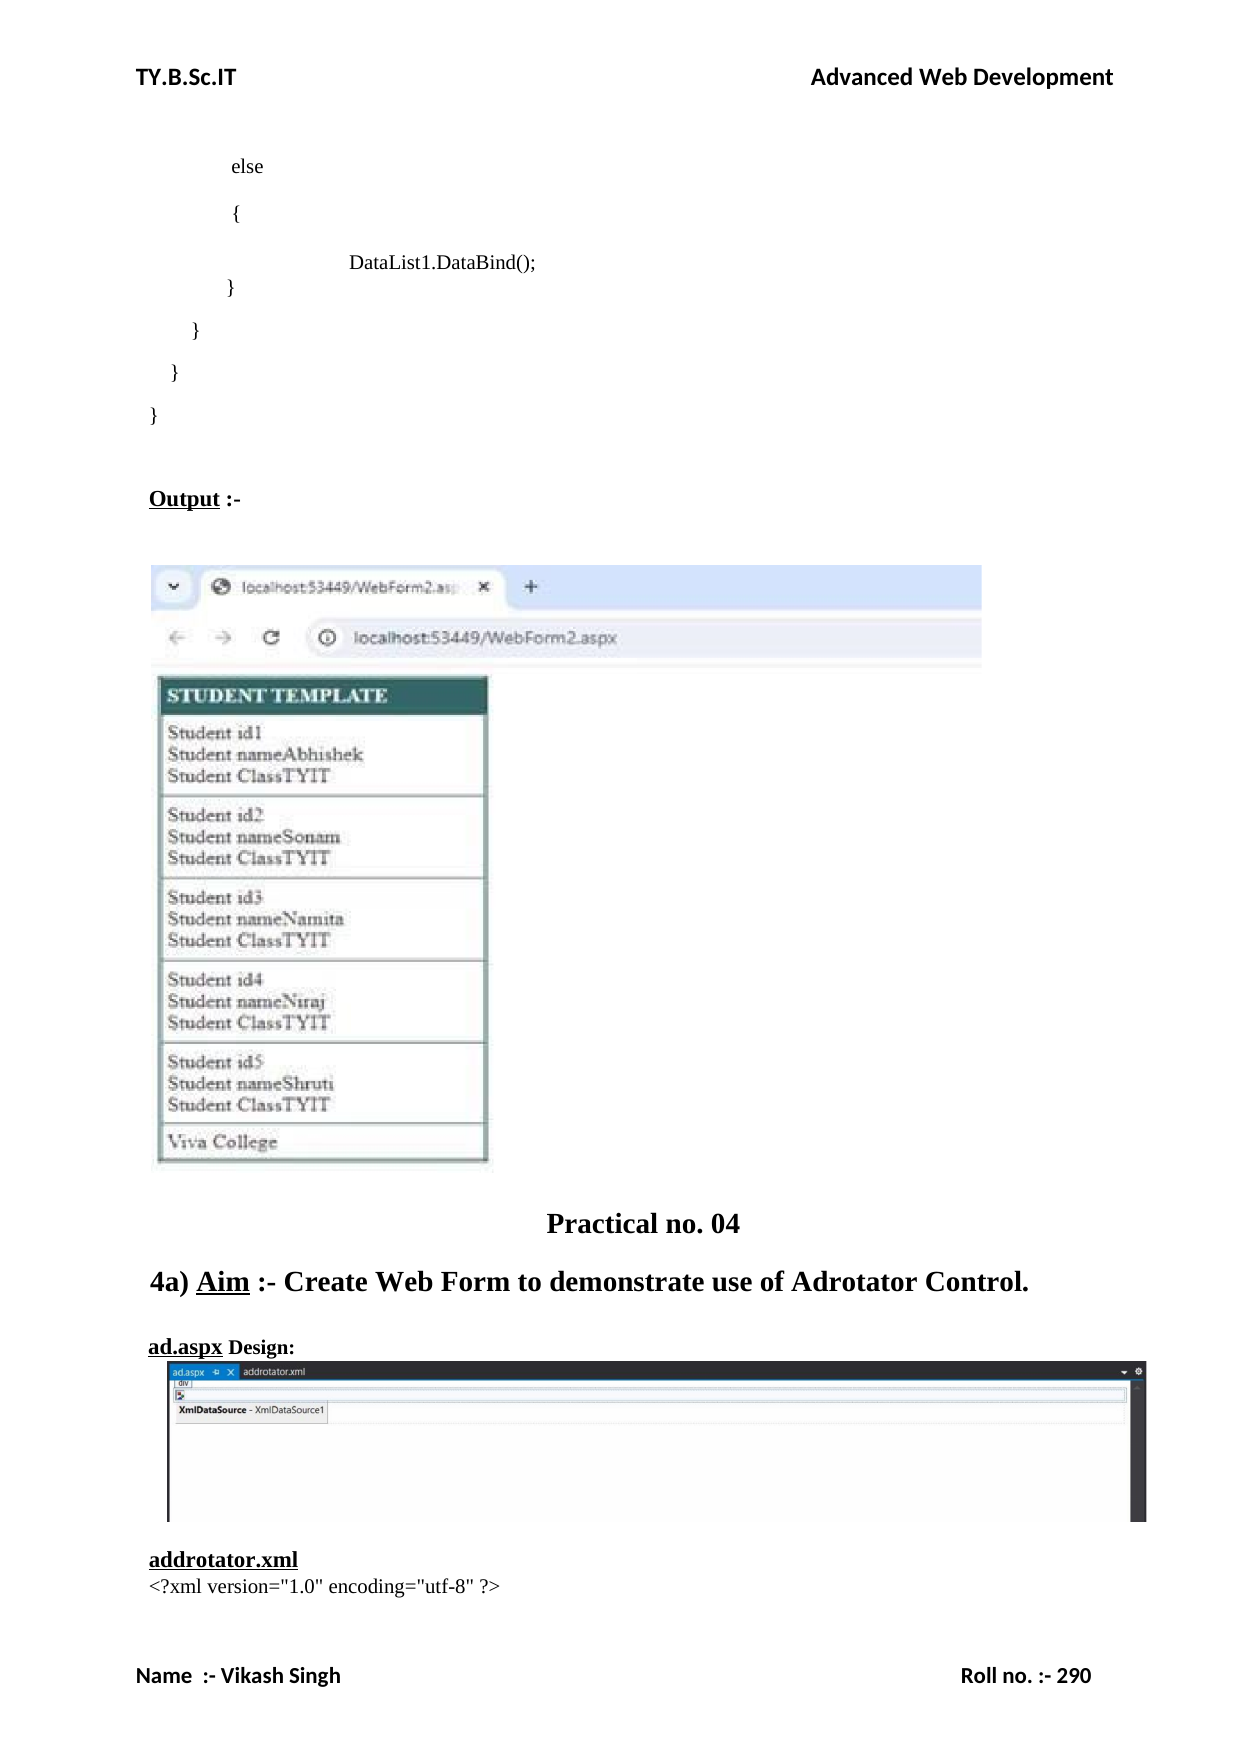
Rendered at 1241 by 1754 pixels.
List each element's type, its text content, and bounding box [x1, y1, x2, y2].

text else [231, 115, 315, 181]
text } [191, 317, 1151, 342]
text } [148, 403, 1151, 427]
text { [231, 200, 1151, 224]
text } [169, 360, 1151, 384]
subtitle Practical no. 04 [136, 1206, 1151, 1239]
text addrotator.xml [148, 1546, 1151, 1572]
text <?xml version="1.0" encoding="utf-8" ?> [148, 1574, 1151, 1598]
text DataList1.DataBind(); [136, 249, 536, 274]
text } [226, 275, 1151, 299]
text ad.aspx Design: [148, 1333, 296, 1359]
picture [166, 1360, 1147, 1522]
picture [150, 564, 982, 1173]
text Output :- [148, 485, 1151, 511]
subtitle 4a) Aim :- Create Web Form to demonstrate use of Adrotator Control. [150, 1264, 1150, 1298]
